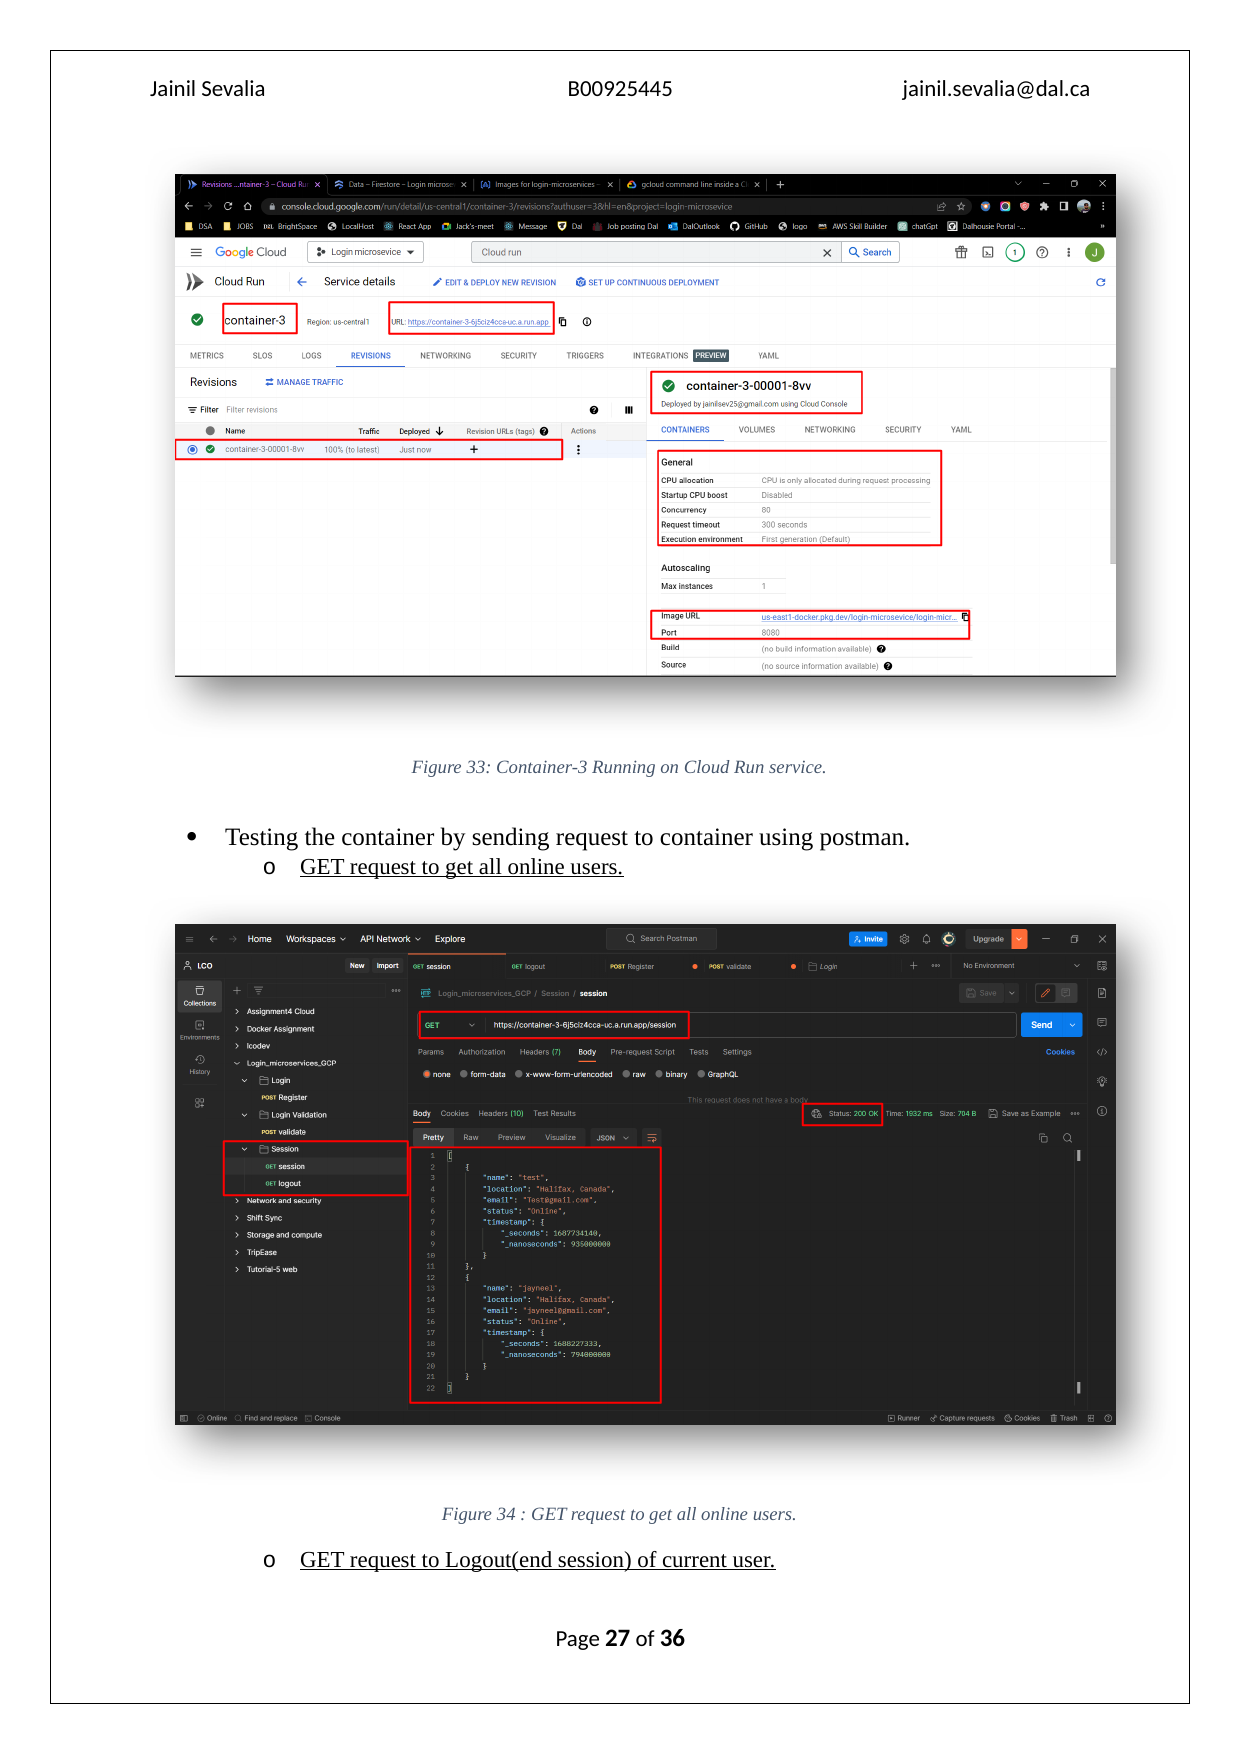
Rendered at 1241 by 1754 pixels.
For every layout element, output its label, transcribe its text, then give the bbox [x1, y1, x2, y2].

picture [175, 174, 1116, 677]
list GET request to get all online users. [262, 853, 1090, 881]
text Figure 34 : GET request to get all online users. [150, 1503, 1090, 1525]
picture [175, 924, 1116, 1425]
list Testing the container by sending request to container using postman. [187, 822, 1090, 851]
text Figure 33: Container-3 Running on Cloud Run service. [150, 756, 1090, 801]
list GET request to Logout(end session) of current user. [262, 1546, 1090, 1574]
